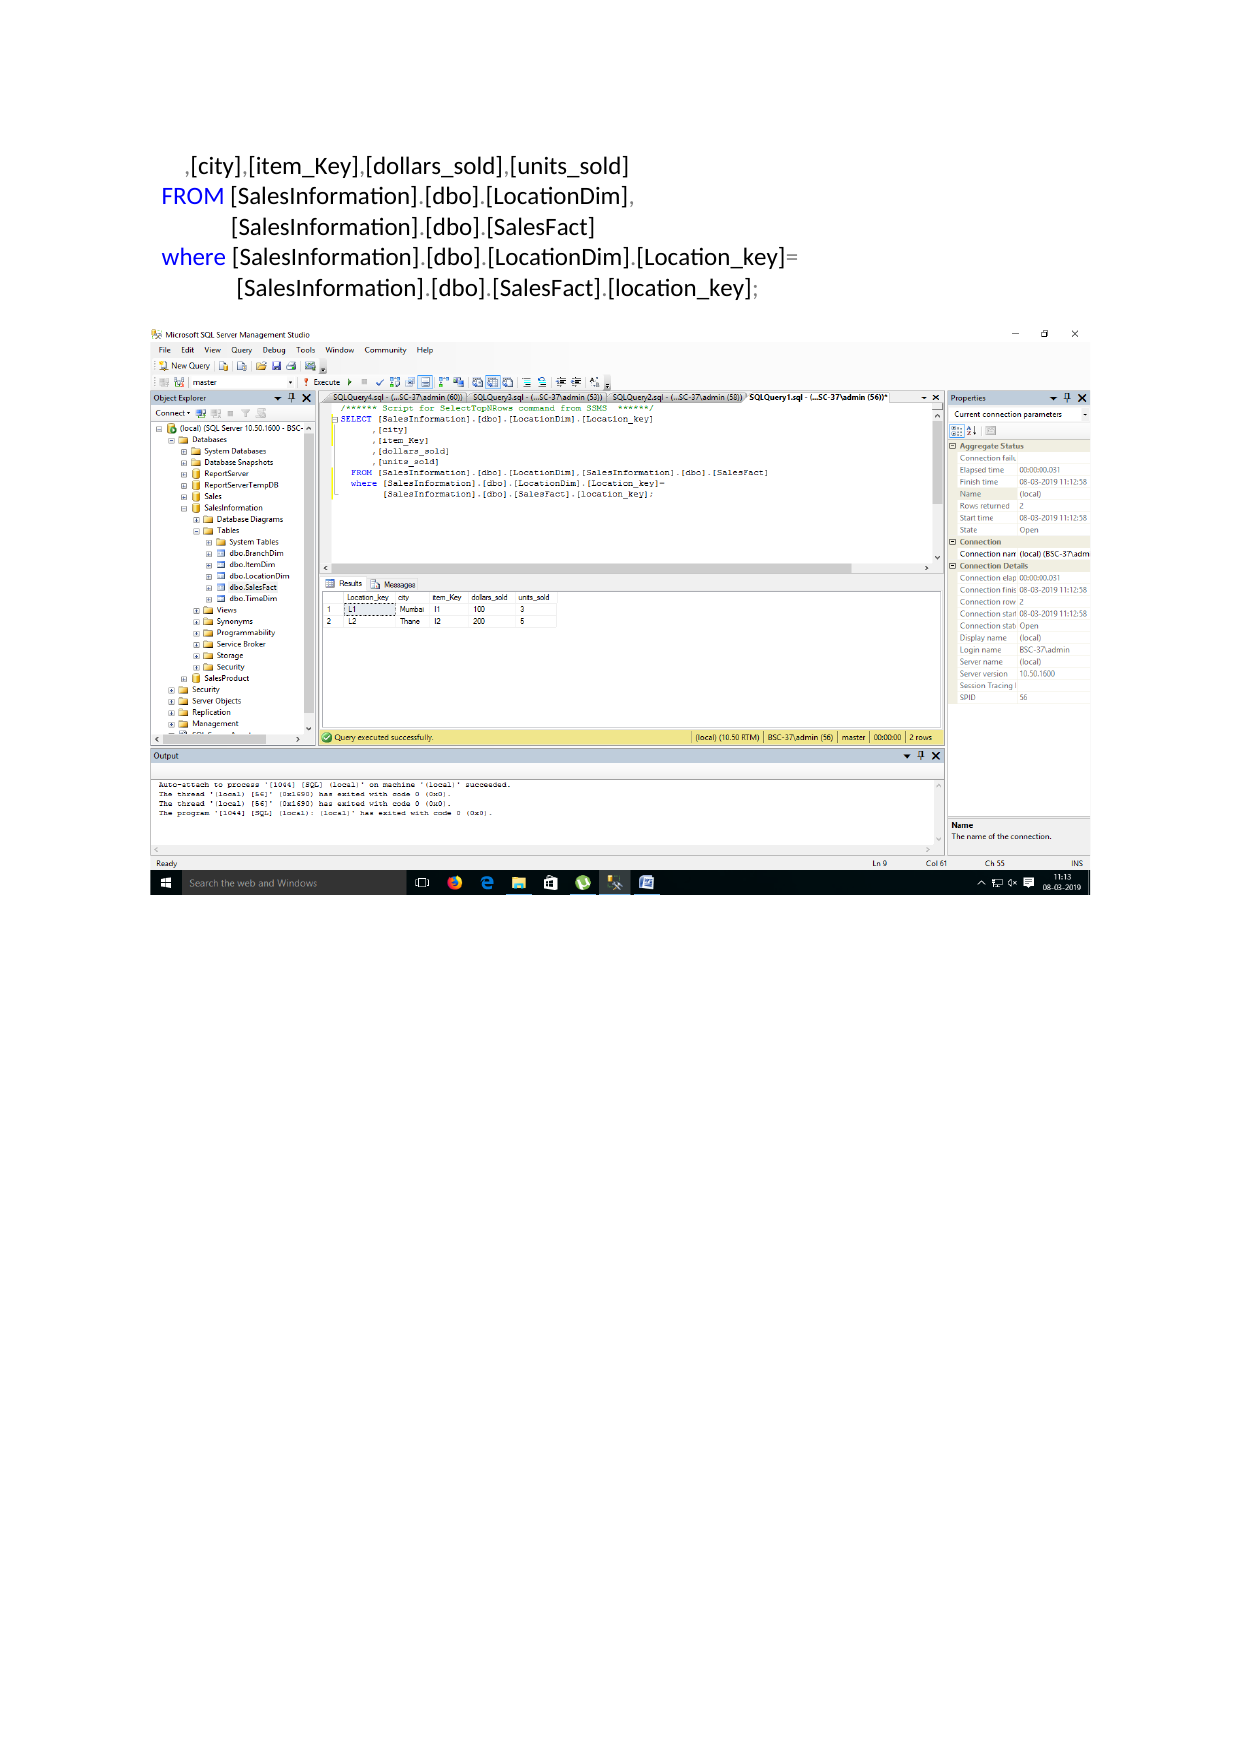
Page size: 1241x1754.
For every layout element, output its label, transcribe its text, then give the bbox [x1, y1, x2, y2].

text FROM [SalesInformation].[dbo].[LocationDim], [150, 181, 1090, 211]
picture [150, 327, 1091, 895]
text [SalesInformation].[dbo].[SalesFact] [150, 211, 1090, 242]
text [SalesInformation].[dbo].[SalesFact].[location_key]; [150, 272, 1090, 303]
text ,[city],[item_Key],[dollars_sold],[units_sold] [150, 150, 1090, 181]
text where [SalesInformation].[dbo].[LocationDim].[Location_key]= [150, 242, 1090, 272]
